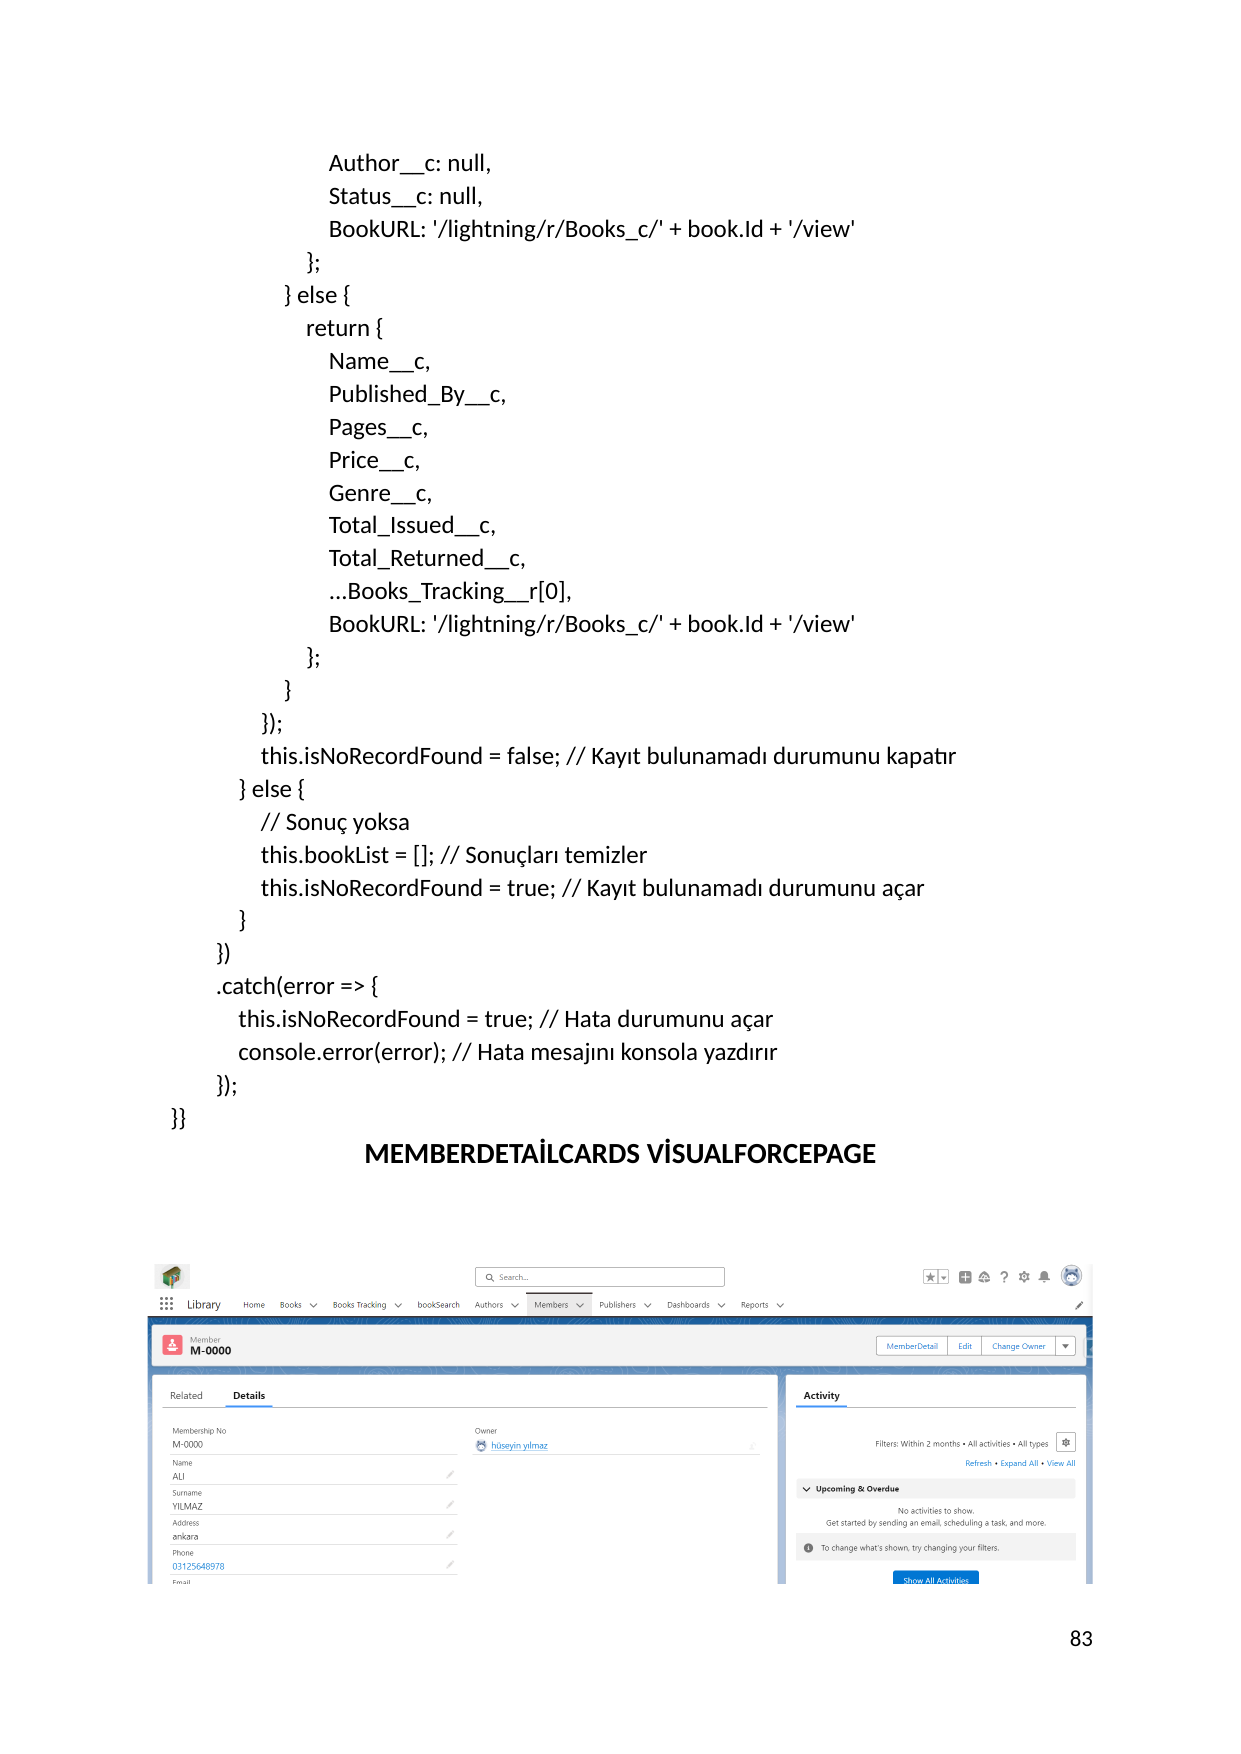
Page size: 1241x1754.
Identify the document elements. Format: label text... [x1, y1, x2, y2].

text } [148, 674, 1093, 705]
text }; [148, 246, 1093, 277]
text Pages__c, [148, 411, 1093, 441]
text ...Books_Tracking__r[0], [148, 576, 1093, 606]
text }; [148, 641, 1093, 672]
text this.isNoRecordFound = true; // Hata durumunu açar [148, 1003, 1093, 1034]
text this.isNoRecordFound = true; // Kayıt bulunamadı durumunu açar [148, 872, 1093, 902]
text Author__c: null, [148, 148, 1093, 178]
text return { [148, 312, 1093, 343]
text Price__c, [148, 444, 1093, 474]
text Total_Returned__c, [148, 543, 1093, 573]
text }); [148, 707, 1093, 738]
text Total_Issued__c, [148, 510, 1093, 540]
text }) [148, 938, 1093, 968]
text Published_By__c, [148, 378, 1093, 408]
text }); [148, 1069, 1093, 1100]
text this.isNoRecordFound = false; // Kayıt bulunamadı durumunu kapatır [148, 740, 1093, 771]
text }} [148, 1102, 1093, 1133]
text } else { [148, 279, 1093, 310]
text Name__c, [148, 345, 1093, 376]
text .catch(error => { [148, 971, 1093, 1001]
text BookURL: '/lightning/r/Books_c/' + book.Id + '/view' [148, 608, 1093, 639]
text this.bookList = []; // Sonuçları temizler [148, 839, 1093, 869]
text Status__c: null, [148, 181, 1093, 211]
picture [147, 1264, 1093, 1584]
text Genre__c, [148, 477, 1093, 507]
text } [148, 905, 1093, 935]
text BookURL: '/lightning/r/Books_c/' + book.Id + '/view' [148, 213, 1093, 244]
text MEMBERDETAİLCARDS VİSUALFORCEPAGE [148, 1135, 1093, 1171]
text // Sonuç yoksa [148, 806, 1093, 836]
text console.error(error); // Hata mesajını konsola yazdırır [148, 1036, 1093, 1067]
text } else { [148, 773, 1093, 803]
